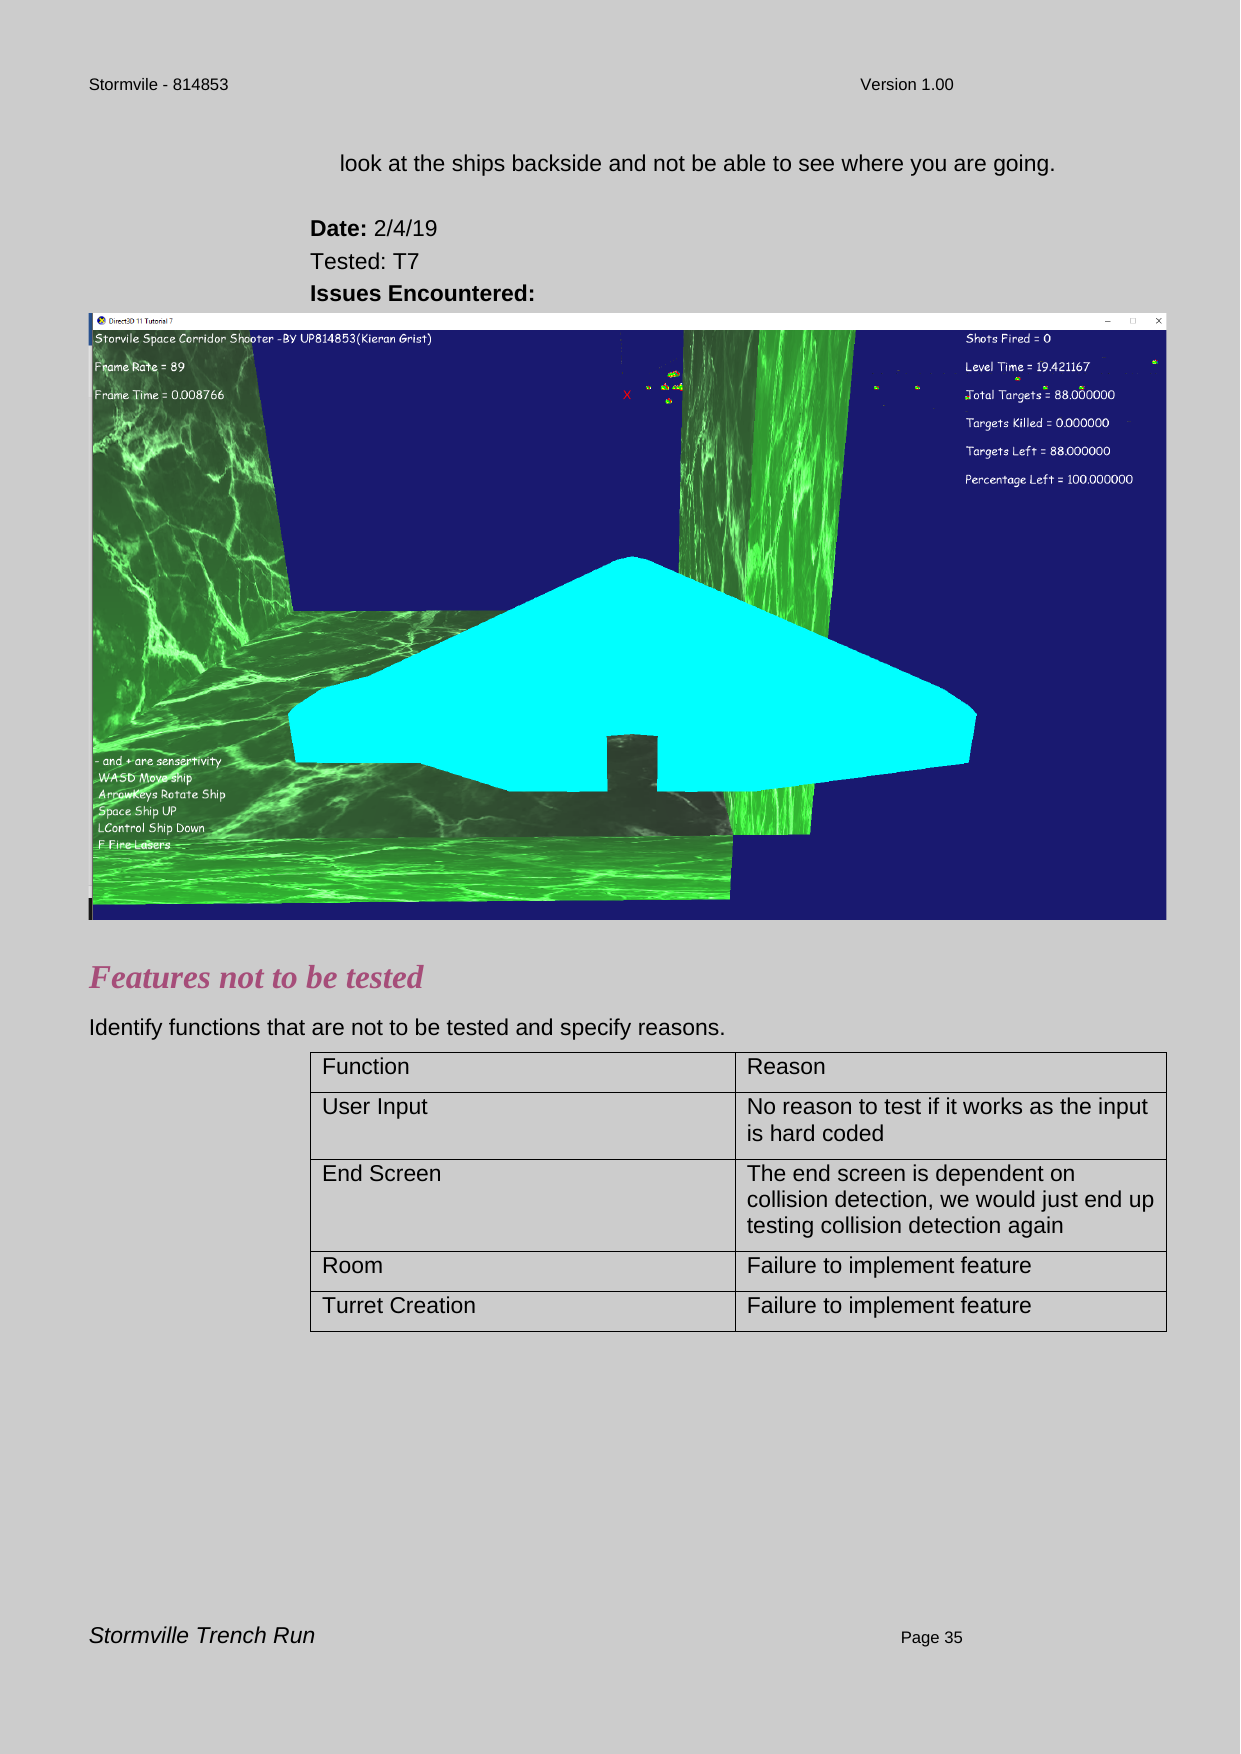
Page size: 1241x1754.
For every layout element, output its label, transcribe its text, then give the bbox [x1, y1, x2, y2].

text Identify functions that are not to be tested and specify reasons. [88, 1013, 1166, 1040]
table_cell End Screen [311, 1160, 735, 1251]
subtitle Features not to be tested [88, 957, 1166, 995]
text Issues Encountered: [310, 280, 1166, 307]
table_cell Failure to implement feature [736, 1292, 1166, 1331]
table_cell Room [311, 1252, 735, 1291]
table_header Reason [736, 1053, 1166, 1092]
table_cell The end screen is dependent on collision detection, we would just end up testing collision detection again [736, 1160, 1166, 1251]
text Date: 2/4/19 [310, 215, 1166, 242]
table_cell Failure to implement feature [736, 1252, 1166, 1291]
table_cell User Input [311, 1093, 735, 1158]
table_cell Turret Creation [311, 1292, 735, 1331]
table_cell No reason to test if it works as the input is hard coded [736, 1093, 1166, 1158]
picture [88, 313, 1167, 920]
text Tested: T7 [310, 248, 1166, 274]
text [310, 150, 1166, 176]
table_header Function [311, 1053, 735, 1092]
